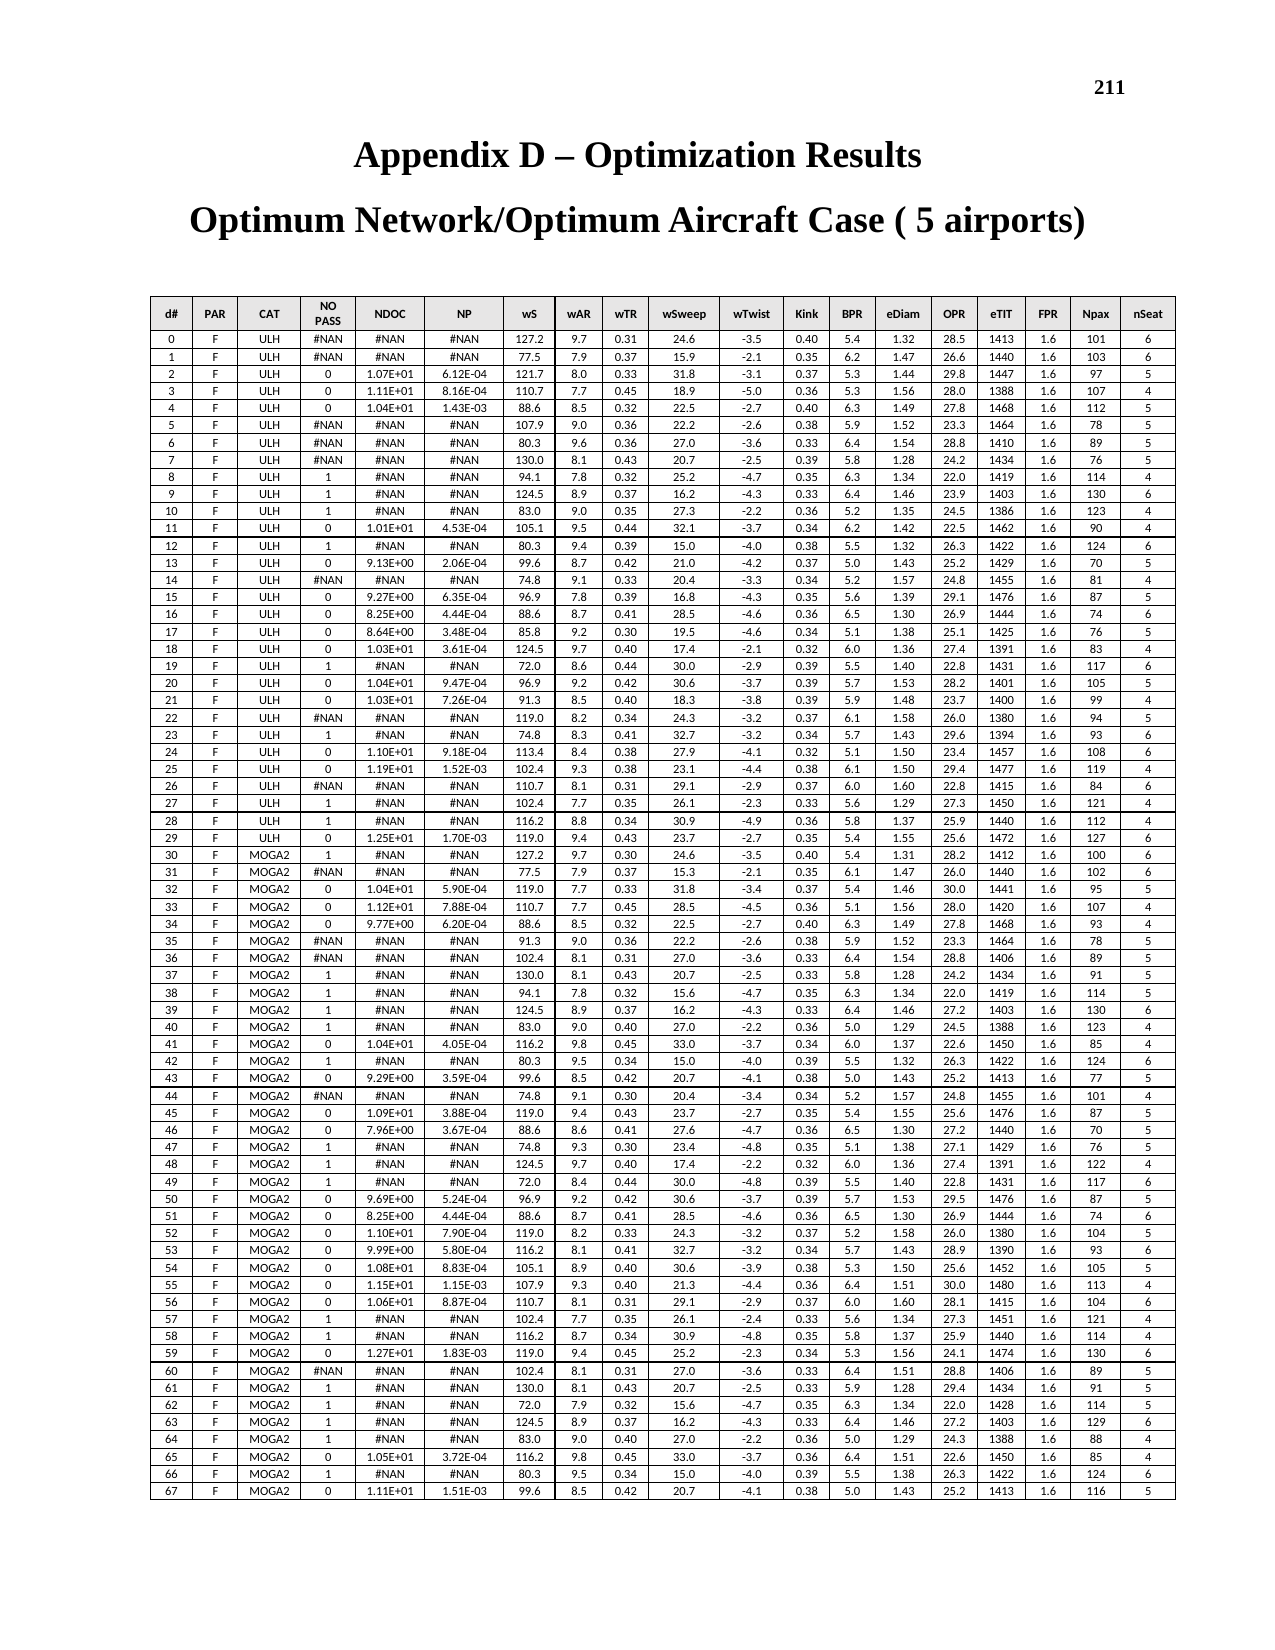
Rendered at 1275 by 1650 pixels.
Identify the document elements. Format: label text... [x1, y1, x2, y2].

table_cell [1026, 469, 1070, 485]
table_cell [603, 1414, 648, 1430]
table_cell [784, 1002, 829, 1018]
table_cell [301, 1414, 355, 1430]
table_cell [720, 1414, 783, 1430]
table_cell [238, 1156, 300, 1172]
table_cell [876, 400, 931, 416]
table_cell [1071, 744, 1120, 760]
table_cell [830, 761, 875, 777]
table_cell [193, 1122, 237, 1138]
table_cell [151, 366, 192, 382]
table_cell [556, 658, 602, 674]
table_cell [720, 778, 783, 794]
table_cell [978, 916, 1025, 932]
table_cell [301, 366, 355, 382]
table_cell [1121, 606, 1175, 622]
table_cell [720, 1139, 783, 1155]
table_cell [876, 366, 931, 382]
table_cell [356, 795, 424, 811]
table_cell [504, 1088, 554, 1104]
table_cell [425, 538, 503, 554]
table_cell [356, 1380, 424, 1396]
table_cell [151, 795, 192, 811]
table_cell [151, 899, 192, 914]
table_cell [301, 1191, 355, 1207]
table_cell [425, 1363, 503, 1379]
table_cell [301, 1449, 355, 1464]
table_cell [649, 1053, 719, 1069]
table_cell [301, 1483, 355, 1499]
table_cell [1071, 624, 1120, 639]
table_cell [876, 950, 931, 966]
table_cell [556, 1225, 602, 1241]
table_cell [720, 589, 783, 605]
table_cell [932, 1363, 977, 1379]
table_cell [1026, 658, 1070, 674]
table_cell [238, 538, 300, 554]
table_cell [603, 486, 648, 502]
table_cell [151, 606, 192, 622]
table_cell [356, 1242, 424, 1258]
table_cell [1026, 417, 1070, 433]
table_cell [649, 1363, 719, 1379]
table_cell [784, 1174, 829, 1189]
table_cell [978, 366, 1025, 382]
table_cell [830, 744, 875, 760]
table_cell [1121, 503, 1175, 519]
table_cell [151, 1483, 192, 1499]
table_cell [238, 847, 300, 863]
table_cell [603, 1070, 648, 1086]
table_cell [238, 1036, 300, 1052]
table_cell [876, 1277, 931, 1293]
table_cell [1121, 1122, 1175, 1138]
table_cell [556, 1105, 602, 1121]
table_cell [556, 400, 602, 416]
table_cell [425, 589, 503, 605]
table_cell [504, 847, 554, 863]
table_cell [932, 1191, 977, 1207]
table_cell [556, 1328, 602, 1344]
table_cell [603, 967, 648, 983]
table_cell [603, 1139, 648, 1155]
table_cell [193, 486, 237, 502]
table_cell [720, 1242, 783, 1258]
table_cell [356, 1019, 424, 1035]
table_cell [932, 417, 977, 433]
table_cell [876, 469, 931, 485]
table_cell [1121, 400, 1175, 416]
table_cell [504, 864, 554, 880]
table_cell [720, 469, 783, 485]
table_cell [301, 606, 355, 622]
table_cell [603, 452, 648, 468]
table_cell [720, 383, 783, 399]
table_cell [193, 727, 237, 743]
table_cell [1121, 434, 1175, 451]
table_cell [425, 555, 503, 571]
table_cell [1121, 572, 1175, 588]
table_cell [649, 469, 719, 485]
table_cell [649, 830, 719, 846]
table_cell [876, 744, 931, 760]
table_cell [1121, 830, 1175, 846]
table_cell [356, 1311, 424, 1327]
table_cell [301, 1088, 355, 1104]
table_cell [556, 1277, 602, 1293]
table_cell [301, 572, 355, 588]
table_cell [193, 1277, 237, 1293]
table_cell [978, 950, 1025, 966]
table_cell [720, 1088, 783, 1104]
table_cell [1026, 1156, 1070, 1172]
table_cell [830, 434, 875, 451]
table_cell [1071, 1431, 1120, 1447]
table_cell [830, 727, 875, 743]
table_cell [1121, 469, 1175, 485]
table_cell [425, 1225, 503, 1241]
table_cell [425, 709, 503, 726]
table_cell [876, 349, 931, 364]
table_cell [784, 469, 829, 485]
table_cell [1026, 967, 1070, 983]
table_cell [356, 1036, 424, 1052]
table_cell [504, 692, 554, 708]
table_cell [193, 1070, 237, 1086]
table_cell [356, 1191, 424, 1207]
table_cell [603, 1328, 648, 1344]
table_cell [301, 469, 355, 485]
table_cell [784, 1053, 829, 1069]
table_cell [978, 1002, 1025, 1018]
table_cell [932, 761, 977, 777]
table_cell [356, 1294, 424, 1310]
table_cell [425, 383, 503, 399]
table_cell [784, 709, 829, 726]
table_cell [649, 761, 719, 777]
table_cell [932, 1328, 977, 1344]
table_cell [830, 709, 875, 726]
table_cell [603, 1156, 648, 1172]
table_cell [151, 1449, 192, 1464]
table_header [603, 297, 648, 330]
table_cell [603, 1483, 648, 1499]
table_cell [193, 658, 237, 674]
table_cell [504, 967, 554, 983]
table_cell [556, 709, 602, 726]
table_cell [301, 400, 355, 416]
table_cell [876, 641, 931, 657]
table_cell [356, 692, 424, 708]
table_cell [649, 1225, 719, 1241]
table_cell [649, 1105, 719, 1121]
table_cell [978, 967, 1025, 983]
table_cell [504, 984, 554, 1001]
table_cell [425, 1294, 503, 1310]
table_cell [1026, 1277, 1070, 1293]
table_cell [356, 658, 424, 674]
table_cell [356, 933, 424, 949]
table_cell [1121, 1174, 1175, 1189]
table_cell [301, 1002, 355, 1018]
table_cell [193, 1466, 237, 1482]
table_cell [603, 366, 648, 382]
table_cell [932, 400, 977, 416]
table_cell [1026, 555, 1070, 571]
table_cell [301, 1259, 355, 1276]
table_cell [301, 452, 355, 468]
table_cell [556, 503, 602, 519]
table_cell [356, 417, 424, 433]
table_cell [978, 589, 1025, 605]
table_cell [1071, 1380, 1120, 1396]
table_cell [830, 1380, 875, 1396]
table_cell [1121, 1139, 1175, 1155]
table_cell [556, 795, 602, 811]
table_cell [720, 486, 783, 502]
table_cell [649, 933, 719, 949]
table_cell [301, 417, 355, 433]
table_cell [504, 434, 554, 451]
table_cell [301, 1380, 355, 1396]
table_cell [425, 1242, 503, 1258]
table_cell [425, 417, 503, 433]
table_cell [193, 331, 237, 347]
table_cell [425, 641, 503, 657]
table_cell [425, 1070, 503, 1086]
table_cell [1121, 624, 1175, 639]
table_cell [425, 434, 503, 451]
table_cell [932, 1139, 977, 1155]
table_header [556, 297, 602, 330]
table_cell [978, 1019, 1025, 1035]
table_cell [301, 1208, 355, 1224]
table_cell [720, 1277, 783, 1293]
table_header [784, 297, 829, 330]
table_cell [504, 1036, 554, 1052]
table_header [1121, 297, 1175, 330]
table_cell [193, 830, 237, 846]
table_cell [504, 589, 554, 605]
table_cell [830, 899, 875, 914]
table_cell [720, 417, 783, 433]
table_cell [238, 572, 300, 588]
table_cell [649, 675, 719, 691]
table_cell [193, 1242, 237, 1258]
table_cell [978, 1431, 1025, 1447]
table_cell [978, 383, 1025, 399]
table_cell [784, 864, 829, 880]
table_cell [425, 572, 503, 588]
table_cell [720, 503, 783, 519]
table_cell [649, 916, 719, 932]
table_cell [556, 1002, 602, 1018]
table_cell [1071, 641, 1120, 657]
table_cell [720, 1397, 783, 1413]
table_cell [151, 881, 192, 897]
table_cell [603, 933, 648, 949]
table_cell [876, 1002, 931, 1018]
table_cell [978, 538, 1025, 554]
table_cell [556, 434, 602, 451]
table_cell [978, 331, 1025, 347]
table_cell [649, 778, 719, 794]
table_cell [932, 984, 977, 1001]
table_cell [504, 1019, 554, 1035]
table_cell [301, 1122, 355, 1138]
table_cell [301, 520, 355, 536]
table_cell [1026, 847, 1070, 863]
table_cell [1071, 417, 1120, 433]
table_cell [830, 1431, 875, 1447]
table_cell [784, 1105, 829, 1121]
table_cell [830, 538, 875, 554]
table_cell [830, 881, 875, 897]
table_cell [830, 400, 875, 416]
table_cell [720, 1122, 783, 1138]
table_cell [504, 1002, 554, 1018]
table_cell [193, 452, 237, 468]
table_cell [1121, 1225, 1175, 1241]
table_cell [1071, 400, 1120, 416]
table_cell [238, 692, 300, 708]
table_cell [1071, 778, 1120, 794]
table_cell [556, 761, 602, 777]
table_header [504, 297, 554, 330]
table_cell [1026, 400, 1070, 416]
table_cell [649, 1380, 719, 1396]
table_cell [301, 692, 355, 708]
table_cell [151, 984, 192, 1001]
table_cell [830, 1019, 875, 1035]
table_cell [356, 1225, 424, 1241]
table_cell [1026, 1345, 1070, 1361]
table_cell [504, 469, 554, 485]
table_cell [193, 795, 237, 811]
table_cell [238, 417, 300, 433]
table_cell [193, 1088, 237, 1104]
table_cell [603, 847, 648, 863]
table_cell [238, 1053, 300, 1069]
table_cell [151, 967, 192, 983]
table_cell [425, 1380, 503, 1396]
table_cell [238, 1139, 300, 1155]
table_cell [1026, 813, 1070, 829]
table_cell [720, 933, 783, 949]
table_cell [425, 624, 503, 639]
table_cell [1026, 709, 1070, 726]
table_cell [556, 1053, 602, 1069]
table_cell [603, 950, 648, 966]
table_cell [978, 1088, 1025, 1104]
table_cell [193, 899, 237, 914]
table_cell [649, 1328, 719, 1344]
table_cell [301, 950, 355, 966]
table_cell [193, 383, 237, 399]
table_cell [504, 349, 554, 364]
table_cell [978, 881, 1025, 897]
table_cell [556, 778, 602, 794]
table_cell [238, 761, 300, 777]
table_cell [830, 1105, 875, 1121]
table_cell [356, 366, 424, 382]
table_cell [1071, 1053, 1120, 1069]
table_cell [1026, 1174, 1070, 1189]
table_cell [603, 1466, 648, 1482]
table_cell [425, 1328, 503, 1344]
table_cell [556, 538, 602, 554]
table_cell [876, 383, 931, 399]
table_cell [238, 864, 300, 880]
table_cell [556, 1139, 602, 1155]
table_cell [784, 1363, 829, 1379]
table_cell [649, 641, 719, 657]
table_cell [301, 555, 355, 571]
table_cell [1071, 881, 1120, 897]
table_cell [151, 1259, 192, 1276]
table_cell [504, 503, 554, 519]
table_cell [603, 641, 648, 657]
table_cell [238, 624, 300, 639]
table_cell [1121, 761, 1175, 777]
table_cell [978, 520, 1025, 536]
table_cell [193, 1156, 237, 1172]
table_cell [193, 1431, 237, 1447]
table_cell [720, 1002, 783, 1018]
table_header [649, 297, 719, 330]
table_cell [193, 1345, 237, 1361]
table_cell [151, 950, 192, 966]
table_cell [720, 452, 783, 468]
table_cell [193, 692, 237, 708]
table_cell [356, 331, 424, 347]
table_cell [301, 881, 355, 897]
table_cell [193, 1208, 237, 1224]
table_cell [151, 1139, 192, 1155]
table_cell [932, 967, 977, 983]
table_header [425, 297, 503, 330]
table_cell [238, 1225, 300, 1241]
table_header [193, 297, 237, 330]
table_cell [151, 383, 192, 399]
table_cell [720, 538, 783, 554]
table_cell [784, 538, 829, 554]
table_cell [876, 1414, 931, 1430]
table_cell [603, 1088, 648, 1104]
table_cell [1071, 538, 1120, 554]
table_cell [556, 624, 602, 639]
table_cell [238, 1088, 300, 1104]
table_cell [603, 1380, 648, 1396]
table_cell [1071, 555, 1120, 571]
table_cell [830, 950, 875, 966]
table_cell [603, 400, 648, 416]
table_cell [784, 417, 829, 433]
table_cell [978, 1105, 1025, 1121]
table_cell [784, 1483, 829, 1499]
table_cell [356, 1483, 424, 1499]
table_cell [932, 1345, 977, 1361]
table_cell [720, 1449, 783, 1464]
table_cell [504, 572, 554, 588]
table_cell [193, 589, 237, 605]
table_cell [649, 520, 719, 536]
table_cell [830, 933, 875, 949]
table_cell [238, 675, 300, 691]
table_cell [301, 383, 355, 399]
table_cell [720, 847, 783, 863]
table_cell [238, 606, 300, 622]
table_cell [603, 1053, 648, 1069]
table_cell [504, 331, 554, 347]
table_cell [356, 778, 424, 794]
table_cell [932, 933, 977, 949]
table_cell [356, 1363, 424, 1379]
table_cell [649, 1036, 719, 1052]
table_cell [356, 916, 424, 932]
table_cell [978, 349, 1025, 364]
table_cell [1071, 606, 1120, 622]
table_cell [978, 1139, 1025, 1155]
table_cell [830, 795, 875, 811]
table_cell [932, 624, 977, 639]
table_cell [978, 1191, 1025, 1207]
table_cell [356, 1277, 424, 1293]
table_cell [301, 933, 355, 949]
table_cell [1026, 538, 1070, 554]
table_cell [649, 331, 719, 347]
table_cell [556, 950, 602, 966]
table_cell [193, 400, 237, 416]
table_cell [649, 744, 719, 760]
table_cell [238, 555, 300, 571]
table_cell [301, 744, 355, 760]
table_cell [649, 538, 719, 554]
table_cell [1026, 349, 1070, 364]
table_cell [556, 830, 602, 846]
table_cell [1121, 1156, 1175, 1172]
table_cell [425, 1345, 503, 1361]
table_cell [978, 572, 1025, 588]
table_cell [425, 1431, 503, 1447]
subtitle Optimum Network/Optimum Aircraft Case ( 5 airports) [150, 198, 1125, 241]
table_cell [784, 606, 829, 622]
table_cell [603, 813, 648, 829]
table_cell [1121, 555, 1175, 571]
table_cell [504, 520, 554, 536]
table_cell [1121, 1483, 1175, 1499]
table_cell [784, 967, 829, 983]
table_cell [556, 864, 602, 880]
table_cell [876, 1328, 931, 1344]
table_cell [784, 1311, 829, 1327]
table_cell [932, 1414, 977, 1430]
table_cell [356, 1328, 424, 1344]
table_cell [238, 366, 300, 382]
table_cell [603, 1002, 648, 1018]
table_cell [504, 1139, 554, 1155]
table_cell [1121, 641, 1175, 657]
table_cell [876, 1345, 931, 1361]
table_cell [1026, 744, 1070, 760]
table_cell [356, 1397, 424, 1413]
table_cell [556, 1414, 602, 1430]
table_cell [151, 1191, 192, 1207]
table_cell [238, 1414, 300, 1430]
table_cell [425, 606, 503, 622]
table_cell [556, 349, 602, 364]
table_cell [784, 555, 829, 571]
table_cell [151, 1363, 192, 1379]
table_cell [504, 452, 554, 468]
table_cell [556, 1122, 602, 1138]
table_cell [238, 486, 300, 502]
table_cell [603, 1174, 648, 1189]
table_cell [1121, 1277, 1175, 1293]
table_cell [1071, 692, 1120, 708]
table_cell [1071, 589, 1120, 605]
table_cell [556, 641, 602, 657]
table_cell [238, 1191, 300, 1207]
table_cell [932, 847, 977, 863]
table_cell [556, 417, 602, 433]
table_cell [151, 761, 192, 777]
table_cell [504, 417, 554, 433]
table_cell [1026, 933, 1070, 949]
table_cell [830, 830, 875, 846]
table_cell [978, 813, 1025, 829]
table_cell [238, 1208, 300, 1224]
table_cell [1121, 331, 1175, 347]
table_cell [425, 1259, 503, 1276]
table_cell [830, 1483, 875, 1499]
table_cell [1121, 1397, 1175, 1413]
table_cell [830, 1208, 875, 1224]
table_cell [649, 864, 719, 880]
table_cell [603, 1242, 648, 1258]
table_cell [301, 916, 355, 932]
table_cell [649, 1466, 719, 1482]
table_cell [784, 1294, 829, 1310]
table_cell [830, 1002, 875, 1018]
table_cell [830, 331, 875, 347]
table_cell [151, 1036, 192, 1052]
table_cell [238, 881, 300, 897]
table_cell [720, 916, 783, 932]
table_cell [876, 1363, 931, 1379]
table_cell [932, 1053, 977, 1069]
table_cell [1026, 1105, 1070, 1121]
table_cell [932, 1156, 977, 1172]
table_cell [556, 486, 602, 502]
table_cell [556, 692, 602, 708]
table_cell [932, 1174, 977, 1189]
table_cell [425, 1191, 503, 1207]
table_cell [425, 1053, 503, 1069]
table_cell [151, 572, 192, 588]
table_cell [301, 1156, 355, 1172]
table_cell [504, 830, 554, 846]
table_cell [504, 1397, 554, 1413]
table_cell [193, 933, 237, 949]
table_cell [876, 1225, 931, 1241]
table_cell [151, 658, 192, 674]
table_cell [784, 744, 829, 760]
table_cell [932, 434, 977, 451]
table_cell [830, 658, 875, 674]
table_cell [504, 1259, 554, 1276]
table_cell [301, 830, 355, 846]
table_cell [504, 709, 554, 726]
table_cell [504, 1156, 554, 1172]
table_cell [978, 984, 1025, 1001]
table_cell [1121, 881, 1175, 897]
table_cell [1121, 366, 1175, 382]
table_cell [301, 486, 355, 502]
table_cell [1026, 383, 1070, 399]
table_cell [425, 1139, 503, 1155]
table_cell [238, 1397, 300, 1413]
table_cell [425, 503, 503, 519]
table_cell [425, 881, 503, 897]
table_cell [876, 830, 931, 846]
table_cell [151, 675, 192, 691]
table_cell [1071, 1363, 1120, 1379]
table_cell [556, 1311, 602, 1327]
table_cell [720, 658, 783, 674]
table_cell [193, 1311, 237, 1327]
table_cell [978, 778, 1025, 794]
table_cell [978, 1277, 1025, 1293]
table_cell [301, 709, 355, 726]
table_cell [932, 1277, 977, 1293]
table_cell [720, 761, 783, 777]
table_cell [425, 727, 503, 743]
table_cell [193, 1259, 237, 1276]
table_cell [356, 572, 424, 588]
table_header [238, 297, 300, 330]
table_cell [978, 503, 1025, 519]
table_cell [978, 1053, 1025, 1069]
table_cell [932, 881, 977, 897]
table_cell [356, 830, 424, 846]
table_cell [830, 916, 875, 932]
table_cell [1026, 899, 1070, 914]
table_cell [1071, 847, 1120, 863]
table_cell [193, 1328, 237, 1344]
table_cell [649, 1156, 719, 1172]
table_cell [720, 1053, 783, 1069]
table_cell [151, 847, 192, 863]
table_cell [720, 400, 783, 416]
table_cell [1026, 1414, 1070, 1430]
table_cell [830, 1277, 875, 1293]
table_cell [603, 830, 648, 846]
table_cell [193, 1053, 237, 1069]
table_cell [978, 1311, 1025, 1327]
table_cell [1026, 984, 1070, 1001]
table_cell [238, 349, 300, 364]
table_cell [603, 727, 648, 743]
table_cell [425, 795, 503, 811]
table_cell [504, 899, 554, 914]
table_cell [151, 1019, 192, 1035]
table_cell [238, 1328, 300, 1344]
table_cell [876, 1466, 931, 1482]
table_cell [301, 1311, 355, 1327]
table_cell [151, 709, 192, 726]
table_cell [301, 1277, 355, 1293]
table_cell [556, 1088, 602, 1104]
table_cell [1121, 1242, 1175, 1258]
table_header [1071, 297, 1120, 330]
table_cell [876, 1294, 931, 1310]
subtitle Appendix D – Optimization Results [150, 133, 1125, 176]
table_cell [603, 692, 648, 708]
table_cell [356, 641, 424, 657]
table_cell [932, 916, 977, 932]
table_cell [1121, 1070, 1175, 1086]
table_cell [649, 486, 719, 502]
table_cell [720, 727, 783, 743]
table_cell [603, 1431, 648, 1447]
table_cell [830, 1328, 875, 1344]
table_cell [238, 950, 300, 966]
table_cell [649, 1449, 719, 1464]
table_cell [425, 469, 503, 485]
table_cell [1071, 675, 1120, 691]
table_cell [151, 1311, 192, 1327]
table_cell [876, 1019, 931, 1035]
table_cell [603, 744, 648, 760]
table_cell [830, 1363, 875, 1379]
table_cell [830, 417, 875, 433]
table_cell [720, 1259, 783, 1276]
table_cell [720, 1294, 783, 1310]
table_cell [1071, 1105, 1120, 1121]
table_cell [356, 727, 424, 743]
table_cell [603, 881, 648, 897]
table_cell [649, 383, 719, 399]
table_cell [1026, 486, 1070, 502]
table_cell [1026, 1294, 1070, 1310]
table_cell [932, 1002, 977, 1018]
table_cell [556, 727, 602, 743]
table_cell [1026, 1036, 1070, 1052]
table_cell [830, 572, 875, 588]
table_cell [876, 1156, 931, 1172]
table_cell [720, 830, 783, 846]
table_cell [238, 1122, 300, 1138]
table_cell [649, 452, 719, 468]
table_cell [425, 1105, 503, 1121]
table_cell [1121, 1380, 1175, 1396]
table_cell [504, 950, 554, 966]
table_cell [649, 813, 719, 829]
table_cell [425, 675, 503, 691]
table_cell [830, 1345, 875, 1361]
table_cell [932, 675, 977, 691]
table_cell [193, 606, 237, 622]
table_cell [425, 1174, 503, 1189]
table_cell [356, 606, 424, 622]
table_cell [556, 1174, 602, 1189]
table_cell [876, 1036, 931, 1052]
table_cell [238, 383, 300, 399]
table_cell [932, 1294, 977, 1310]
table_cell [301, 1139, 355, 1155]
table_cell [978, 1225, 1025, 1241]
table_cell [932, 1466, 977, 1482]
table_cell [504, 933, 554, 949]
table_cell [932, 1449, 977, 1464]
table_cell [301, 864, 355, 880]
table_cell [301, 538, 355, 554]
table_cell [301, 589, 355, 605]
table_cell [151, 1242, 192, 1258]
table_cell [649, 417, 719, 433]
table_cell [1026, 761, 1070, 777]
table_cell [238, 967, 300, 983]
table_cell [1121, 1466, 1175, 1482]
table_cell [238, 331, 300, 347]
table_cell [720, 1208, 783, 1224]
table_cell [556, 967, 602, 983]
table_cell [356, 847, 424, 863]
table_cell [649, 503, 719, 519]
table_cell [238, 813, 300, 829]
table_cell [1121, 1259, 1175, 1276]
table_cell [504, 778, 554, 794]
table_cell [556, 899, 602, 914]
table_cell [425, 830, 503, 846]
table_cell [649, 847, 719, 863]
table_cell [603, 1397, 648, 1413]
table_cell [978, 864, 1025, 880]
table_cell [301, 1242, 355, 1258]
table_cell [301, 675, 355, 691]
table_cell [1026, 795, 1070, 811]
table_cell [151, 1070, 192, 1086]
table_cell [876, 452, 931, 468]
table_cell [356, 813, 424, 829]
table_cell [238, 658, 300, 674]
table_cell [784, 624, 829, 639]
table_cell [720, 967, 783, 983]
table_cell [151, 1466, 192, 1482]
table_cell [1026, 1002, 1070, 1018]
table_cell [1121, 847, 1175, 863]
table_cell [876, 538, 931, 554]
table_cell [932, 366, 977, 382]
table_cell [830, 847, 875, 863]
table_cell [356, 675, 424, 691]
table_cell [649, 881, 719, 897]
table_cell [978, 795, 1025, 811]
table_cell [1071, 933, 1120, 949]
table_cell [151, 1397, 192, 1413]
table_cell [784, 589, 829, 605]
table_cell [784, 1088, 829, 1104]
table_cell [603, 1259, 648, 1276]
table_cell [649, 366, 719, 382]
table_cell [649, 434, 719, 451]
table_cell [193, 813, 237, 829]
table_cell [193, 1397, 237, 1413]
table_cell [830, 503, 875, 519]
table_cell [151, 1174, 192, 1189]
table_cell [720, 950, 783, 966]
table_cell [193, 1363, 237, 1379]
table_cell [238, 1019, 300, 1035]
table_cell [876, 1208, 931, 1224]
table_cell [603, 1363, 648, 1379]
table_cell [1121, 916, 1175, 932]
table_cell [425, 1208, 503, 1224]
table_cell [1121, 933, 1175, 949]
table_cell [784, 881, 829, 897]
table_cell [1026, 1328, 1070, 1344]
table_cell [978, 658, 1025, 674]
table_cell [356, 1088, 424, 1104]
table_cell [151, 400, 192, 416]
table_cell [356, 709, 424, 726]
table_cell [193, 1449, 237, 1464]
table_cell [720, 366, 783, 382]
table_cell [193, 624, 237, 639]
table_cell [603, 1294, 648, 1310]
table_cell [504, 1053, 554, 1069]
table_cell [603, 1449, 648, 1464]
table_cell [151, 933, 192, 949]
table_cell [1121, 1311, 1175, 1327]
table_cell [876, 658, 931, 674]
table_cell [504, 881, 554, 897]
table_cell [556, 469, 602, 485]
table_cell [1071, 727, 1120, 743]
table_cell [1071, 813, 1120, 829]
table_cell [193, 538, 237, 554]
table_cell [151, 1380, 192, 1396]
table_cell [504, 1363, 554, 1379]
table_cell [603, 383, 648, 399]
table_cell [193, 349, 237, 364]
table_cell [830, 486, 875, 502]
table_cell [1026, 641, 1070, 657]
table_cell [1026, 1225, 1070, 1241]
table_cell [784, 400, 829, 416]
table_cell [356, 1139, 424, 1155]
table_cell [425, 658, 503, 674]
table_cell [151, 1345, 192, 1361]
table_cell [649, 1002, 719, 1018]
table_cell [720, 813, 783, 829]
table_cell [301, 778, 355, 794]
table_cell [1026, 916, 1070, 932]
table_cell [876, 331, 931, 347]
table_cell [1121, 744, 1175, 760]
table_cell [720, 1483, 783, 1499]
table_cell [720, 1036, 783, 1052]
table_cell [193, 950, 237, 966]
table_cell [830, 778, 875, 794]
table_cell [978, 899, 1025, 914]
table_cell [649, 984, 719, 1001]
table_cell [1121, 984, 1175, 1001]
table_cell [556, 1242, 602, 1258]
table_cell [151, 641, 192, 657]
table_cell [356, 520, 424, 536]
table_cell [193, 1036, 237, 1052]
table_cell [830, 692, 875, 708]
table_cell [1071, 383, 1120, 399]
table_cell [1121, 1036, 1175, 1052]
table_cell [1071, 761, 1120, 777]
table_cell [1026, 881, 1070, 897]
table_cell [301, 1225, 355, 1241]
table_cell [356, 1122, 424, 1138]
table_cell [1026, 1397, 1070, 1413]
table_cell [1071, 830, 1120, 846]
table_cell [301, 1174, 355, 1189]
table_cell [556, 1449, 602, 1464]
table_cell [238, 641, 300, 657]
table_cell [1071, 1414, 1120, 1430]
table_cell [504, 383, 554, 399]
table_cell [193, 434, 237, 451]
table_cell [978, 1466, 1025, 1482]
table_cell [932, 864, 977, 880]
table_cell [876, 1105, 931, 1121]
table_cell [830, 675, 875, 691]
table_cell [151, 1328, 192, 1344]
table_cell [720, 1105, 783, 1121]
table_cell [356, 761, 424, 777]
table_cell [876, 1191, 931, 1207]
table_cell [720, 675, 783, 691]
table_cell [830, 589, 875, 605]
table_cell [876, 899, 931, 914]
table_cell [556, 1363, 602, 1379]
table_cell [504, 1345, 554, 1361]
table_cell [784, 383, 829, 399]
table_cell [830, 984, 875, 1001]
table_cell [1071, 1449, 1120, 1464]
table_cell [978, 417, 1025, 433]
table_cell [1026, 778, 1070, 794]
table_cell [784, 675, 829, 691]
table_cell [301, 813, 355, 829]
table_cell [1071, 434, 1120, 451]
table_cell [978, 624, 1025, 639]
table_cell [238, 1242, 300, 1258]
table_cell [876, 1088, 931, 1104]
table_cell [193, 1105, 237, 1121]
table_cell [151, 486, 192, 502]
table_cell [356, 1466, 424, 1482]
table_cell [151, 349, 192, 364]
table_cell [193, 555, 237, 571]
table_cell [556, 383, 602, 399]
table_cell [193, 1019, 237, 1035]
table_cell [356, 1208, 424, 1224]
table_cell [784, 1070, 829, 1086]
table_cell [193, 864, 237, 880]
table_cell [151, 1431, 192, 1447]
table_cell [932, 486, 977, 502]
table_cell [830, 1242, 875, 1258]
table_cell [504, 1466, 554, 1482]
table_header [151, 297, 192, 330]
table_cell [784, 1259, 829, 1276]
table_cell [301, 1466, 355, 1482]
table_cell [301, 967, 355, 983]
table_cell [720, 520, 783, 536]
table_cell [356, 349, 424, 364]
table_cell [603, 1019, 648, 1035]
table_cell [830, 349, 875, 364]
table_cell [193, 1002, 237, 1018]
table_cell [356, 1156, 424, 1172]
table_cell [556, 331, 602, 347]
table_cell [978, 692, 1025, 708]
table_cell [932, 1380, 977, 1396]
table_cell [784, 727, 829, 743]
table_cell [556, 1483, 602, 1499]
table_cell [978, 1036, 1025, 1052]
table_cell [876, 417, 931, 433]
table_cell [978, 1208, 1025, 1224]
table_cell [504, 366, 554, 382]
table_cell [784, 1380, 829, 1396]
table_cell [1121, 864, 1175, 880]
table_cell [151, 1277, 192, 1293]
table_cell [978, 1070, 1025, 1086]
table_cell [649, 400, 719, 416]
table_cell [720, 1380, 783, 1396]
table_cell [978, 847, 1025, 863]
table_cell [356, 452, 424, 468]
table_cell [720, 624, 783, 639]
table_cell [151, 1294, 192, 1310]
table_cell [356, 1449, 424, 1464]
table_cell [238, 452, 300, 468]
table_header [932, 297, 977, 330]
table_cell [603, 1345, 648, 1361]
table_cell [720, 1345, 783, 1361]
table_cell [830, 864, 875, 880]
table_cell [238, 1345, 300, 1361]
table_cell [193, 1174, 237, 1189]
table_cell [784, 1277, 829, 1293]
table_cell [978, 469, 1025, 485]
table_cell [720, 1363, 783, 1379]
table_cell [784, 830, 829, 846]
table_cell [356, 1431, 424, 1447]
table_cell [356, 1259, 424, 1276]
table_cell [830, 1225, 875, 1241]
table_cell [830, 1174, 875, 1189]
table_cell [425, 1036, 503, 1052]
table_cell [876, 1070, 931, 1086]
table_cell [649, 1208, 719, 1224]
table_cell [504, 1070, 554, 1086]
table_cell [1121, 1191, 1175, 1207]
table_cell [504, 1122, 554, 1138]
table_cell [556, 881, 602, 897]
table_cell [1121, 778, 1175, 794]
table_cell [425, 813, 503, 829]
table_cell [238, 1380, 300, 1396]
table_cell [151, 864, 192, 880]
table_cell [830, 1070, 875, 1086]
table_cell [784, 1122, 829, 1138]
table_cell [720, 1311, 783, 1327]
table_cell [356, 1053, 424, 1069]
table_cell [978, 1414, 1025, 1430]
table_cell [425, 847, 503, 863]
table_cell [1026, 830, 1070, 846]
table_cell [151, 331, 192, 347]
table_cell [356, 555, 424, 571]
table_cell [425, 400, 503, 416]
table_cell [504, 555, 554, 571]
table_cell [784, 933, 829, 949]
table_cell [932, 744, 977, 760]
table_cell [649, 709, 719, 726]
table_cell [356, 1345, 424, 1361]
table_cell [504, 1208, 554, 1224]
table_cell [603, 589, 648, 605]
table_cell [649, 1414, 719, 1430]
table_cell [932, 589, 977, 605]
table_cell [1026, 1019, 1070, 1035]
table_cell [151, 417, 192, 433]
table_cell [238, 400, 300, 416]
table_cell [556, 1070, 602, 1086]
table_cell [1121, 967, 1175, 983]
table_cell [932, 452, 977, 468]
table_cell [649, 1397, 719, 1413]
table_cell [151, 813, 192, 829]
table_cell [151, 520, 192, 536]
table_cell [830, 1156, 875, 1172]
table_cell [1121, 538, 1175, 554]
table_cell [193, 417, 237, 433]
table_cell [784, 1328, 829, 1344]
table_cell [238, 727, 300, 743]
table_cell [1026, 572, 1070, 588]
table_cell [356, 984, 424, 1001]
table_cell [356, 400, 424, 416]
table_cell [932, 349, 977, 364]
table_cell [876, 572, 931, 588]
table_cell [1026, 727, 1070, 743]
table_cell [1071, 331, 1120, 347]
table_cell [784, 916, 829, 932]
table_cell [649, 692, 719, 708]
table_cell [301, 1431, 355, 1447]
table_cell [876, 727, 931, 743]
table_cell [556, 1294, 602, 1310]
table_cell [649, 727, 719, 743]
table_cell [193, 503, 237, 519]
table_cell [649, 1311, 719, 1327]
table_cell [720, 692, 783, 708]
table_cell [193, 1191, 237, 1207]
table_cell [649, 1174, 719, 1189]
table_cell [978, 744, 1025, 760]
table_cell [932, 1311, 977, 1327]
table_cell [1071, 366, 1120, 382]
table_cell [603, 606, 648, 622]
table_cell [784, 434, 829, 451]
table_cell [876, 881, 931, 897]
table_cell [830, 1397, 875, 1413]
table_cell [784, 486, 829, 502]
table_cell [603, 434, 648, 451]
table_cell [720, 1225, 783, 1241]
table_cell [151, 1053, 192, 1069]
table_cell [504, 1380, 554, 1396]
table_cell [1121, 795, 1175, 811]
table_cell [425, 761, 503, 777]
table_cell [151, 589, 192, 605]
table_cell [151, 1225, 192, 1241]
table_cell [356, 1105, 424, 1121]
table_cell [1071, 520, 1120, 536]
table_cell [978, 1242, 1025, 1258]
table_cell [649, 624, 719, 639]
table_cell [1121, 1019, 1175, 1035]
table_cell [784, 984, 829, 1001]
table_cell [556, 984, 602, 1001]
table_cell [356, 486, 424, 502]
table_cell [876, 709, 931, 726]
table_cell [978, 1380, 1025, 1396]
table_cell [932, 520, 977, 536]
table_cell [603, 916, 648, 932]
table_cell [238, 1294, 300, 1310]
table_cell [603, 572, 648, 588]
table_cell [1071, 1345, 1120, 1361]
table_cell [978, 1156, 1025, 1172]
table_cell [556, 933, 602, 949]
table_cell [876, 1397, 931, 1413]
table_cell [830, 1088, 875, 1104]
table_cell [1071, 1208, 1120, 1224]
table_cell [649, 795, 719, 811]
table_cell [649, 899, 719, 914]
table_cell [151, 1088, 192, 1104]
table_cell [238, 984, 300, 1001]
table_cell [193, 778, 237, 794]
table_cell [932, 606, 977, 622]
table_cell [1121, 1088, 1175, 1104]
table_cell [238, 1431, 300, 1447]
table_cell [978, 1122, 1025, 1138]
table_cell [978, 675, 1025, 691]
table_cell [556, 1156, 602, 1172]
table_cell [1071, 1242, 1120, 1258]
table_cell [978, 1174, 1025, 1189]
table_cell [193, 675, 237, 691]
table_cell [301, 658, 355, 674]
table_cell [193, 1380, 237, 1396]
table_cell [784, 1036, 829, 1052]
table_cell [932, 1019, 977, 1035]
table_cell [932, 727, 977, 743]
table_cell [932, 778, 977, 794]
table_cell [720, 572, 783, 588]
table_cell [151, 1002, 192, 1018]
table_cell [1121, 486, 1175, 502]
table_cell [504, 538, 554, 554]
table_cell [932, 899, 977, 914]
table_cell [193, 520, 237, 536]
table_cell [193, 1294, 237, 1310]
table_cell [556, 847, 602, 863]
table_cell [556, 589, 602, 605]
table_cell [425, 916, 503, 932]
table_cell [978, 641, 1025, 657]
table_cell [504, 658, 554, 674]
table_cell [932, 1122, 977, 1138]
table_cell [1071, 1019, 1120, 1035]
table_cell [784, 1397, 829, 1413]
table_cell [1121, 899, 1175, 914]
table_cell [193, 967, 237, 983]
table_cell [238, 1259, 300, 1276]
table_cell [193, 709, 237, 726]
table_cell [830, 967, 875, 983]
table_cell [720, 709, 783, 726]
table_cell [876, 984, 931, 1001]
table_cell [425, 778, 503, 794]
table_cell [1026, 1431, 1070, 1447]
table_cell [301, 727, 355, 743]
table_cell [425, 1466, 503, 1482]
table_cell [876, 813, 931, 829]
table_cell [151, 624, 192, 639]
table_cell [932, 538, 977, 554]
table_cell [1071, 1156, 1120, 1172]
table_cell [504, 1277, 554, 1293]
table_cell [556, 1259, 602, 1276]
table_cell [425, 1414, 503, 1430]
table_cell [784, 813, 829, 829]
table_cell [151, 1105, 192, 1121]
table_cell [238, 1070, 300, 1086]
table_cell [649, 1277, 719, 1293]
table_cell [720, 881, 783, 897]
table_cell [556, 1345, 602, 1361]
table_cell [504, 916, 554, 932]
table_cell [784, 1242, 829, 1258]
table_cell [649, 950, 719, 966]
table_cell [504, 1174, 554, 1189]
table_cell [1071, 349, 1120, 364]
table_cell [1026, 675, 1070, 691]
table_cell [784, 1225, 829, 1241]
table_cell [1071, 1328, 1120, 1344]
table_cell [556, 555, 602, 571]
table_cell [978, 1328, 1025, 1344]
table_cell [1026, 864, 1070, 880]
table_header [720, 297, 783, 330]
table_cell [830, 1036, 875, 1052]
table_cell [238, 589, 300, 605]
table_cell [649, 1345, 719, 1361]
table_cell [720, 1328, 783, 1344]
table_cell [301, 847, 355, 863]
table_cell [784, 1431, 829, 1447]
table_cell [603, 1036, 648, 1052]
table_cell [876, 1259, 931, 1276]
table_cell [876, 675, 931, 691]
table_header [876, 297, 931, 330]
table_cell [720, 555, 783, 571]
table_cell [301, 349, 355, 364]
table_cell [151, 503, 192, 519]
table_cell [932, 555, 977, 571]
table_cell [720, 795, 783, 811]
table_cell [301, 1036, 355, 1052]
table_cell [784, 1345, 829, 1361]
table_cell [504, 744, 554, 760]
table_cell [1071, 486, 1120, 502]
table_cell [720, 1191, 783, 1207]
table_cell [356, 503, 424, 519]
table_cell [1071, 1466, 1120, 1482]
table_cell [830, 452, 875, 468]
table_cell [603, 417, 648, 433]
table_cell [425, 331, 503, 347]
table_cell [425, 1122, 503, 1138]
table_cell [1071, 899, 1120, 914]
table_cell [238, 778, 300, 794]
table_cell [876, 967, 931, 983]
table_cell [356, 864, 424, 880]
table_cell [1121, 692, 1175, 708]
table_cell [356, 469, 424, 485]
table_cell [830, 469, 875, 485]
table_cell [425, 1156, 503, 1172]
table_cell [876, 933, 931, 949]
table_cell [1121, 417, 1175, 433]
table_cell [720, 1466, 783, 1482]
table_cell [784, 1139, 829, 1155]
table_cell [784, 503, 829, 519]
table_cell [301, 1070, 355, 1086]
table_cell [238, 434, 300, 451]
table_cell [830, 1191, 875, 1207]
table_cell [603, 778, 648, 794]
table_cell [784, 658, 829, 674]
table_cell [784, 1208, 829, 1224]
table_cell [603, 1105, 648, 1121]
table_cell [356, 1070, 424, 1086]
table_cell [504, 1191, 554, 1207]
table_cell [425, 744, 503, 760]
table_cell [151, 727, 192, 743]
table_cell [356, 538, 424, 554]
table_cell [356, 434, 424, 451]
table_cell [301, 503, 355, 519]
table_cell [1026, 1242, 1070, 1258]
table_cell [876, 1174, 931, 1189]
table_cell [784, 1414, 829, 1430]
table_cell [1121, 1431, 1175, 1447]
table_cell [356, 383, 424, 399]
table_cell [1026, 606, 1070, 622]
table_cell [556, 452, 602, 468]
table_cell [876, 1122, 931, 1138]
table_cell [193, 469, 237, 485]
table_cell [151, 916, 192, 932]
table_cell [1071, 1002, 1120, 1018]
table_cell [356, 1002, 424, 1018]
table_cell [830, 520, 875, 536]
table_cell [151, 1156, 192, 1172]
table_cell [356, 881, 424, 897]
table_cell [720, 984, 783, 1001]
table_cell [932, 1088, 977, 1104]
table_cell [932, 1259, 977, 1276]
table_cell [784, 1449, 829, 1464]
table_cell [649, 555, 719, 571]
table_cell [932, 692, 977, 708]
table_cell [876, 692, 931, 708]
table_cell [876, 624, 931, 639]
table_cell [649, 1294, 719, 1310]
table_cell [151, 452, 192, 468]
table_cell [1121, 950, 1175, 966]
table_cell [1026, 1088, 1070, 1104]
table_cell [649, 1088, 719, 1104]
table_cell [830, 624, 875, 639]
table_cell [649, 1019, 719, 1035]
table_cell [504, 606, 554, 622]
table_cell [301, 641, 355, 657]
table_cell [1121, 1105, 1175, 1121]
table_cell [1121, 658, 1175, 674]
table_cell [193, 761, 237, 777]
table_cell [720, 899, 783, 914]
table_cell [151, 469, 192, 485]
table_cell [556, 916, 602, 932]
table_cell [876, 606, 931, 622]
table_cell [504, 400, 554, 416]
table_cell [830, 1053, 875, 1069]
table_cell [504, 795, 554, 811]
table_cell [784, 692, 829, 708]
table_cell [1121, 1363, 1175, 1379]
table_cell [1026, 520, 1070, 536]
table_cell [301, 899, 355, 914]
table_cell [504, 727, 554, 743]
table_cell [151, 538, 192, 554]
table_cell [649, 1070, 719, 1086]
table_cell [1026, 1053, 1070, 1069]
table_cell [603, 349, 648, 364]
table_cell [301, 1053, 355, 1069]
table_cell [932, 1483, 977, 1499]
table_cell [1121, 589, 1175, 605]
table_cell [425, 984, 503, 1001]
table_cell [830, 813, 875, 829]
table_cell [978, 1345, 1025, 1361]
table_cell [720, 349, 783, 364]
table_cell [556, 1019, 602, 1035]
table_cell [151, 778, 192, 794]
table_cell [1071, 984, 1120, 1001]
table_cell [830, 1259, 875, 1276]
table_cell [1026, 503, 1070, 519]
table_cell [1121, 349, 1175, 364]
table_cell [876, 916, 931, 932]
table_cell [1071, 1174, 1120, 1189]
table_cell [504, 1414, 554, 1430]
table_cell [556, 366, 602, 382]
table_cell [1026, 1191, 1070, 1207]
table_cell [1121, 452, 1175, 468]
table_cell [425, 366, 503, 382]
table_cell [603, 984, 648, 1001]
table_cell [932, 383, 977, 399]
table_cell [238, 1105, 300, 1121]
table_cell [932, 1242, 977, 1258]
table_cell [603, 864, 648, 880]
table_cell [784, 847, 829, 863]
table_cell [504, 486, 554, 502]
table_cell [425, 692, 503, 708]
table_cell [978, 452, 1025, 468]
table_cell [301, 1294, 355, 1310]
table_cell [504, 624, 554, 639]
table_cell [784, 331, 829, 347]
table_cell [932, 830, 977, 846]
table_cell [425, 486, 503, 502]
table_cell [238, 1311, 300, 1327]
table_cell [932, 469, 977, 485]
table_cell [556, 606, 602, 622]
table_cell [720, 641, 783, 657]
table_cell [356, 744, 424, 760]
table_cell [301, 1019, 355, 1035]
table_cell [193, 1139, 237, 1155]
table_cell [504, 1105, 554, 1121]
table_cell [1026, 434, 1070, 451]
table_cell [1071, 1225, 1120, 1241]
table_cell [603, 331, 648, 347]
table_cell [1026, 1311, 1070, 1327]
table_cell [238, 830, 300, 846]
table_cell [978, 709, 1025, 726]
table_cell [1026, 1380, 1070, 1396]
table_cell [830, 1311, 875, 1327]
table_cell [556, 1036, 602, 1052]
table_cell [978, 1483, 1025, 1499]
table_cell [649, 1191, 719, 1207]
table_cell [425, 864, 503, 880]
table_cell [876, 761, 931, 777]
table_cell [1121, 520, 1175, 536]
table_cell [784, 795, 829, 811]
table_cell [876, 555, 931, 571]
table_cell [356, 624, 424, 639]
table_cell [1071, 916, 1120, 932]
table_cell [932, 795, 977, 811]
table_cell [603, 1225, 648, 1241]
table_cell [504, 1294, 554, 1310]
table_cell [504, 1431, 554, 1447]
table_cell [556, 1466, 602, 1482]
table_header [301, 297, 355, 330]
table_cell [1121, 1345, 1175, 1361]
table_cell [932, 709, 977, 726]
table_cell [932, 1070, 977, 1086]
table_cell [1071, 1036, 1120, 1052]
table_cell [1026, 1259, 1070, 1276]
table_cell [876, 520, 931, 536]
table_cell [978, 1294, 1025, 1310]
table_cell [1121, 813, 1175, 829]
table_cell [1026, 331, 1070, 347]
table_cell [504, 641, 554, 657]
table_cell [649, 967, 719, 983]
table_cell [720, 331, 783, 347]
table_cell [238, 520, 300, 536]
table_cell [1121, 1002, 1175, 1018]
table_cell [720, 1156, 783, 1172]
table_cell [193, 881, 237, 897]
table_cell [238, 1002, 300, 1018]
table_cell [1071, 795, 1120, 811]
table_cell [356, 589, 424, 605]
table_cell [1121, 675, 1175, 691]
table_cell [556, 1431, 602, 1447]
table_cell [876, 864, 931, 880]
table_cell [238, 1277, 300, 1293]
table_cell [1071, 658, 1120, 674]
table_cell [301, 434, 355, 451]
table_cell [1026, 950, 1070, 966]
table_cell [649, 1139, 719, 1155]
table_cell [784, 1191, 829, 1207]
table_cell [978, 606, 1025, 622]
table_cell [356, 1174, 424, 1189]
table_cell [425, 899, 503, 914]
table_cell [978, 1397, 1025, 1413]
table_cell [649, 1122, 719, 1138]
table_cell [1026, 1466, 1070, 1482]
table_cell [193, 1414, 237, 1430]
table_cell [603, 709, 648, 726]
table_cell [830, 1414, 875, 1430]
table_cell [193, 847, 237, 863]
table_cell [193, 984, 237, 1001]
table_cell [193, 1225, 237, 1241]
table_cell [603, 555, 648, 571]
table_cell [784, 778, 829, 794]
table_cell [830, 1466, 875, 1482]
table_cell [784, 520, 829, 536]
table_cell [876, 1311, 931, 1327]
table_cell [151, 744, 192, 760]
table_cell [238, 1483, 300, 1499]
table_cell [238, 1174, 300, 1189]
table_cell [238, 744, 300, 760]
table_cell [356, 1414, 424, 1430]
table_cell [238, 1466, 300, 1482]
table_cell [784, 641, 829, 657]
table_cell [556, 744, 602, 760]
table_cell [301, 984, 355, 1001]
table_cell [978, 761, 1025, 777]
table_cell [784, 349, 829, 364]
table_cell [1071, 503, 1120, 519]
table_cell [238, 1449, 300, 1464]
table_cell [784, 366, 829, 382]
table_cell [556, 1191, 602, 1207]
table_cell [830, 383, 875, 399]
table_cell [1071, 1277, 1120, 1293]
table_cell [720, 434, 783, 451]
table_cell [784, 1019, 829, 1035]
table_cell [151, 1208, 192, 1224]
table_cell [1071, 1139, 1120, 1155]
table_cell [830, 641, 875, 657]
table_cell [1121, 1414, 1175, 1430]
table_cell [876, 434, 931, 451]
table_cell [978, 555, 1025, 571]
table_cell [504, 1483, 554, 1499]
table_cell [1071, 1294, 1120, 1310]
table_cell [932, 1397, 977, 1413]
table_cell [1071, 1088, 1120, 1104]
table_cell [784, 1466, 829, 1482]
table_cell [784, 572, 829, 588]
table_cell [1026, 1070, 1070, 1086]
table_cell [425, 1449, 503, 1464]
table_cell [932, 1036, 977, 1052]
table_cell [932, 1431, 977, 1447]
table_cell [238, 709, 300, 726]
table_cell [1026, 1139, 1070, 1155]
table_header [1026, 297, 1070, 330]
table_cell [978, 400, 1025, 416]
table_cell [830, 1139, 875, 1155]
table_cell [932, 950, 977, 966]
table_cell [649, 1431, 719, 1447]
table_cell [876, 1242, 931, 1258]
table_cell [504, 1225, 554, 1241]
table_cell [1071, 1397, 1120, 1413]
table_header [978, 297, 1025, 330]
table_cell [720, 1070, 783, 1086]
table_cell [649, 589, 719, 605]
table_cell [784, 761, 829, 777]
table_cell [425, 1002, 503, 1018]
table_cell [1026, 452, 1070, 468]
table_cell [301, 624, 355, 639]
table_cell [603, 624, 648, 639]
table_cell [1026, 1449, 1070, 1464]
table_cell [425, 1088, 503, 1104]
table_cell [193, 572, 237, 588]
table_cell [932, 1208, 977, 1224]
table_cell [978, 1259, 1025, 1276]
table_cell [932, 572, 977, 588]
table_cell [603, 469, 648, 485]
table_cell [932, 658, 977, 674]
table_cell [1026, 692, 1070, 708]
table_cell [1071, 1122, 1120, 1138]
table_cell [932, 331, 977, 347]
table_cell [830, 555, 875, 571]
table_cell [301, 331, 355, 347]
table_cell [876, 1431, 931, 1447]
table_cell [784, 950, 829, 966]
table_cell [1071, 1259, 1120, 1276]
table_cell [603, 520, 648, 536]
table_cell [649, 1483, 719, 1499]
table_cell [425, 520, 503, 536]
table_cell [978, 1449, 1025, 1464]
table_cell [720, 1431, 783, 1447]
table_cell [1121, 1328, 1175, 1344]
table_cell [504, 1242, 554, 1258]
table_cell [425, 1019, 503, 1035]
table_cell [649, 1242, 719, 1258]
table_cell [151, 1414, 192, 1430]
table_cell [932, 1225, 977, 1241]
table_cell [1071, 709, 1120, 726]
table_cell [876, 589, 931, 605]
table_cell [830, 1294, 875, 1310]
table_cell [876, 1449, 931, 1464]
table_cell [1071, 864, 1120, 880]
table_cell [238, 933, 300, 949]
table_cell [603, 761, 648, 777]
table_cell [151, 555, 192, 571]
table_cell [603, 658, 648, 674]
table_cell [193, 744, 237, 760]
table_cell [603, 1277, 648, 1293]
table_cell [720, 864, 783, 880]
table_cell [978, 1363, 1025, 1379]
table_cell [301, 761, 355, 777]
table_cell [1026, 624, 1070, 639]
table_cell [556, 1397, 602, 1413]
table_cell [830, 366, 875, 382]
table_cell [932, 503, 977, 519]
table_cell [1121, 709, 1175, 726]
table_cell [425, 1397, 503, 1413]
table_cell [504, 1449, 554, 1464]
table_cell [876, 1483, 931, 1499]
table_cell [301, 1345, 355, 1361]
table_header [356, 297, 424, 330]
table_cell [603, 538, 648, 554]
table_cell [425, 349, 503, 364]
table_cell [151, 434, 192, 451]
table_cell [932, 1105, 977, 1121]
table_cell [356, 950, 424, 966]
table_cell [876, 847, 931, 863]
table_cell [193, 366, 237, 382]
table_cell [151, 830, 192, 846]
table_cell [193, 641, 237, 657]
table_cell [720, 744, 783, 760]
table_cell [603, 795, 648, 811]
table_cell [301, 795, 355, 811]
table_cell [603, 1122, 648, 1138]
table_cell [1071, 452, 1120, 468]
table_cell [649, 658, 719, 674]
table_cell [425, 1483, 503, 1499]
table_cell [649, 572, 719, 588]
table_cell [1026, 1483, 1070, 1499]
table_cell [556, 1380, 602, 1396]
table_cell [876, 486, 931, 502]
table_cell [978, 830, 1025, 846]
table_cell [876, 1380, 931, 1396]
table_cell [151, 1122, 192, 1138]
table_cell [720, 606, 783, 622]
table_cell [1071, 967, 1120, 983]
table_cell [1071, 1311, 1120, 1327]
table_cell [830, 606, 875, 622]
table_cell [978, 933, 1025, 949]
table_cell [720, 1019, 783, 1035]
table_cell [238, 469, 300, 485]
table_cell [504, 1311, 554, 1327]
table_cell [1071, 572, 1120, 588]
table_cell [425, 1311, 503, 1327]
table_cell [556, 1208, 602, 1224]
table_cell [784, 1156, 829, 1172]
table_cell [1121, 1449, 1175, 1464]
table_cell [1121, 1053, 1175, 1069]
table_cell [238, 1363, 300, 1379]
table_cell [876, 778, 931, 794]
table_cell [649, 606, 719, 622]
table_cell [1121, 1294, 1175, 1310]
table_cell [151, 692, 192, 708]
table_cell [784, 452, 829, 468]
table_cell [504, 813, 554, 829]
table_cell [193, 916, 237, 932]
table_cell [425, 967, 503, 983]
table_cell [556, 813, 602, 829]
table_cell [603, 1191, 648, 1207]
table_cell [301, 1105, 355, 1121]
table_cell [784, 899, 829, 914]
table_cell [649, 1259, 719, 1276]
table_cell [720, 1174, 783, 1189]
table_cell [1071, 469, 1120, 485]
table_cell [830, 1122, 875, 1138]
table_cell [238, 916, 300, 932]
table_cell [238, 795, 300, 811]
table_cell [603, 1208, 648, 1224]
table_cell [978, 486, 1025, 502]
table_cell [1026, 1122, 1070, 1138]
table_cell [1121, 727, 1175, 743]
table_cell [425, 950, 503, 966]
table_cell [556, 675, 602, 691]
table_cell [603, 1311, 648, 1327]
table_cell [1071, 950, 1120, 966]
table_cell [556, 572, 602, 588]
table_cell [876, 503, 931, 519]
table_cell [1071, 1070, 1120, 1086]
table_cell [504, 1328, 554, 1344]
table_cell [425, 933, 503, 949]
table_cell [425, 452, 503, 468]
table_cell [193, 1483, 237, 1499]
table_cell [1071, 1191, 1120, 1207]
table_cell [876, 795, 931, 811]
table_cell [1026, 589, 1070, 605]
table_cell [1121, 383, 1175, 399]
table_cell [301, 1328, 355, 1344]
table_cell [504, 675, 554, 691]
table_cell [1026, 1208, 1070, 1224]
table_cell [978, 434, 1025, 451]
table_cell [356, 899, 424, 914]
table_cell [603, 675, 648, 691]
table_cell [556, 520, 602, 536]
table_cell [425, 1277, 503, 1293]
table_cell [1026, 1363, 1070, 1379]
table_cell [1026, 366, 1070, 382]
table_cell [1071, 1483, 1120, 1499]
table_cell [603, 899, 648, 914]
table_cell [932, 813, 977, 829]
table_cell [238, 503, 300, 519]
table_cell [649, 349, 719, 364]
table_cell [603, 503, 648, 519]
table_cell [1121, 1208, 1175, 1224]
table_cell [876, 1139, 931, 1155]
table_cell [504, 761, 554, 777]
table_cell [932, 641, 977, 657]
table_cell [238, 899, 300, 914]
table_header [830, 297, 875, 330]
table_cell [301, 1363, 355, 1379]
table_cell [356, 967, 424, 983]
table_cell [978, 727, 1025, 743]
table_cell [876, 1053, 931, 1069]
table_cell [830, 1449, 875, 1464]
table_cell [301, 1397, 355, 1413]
